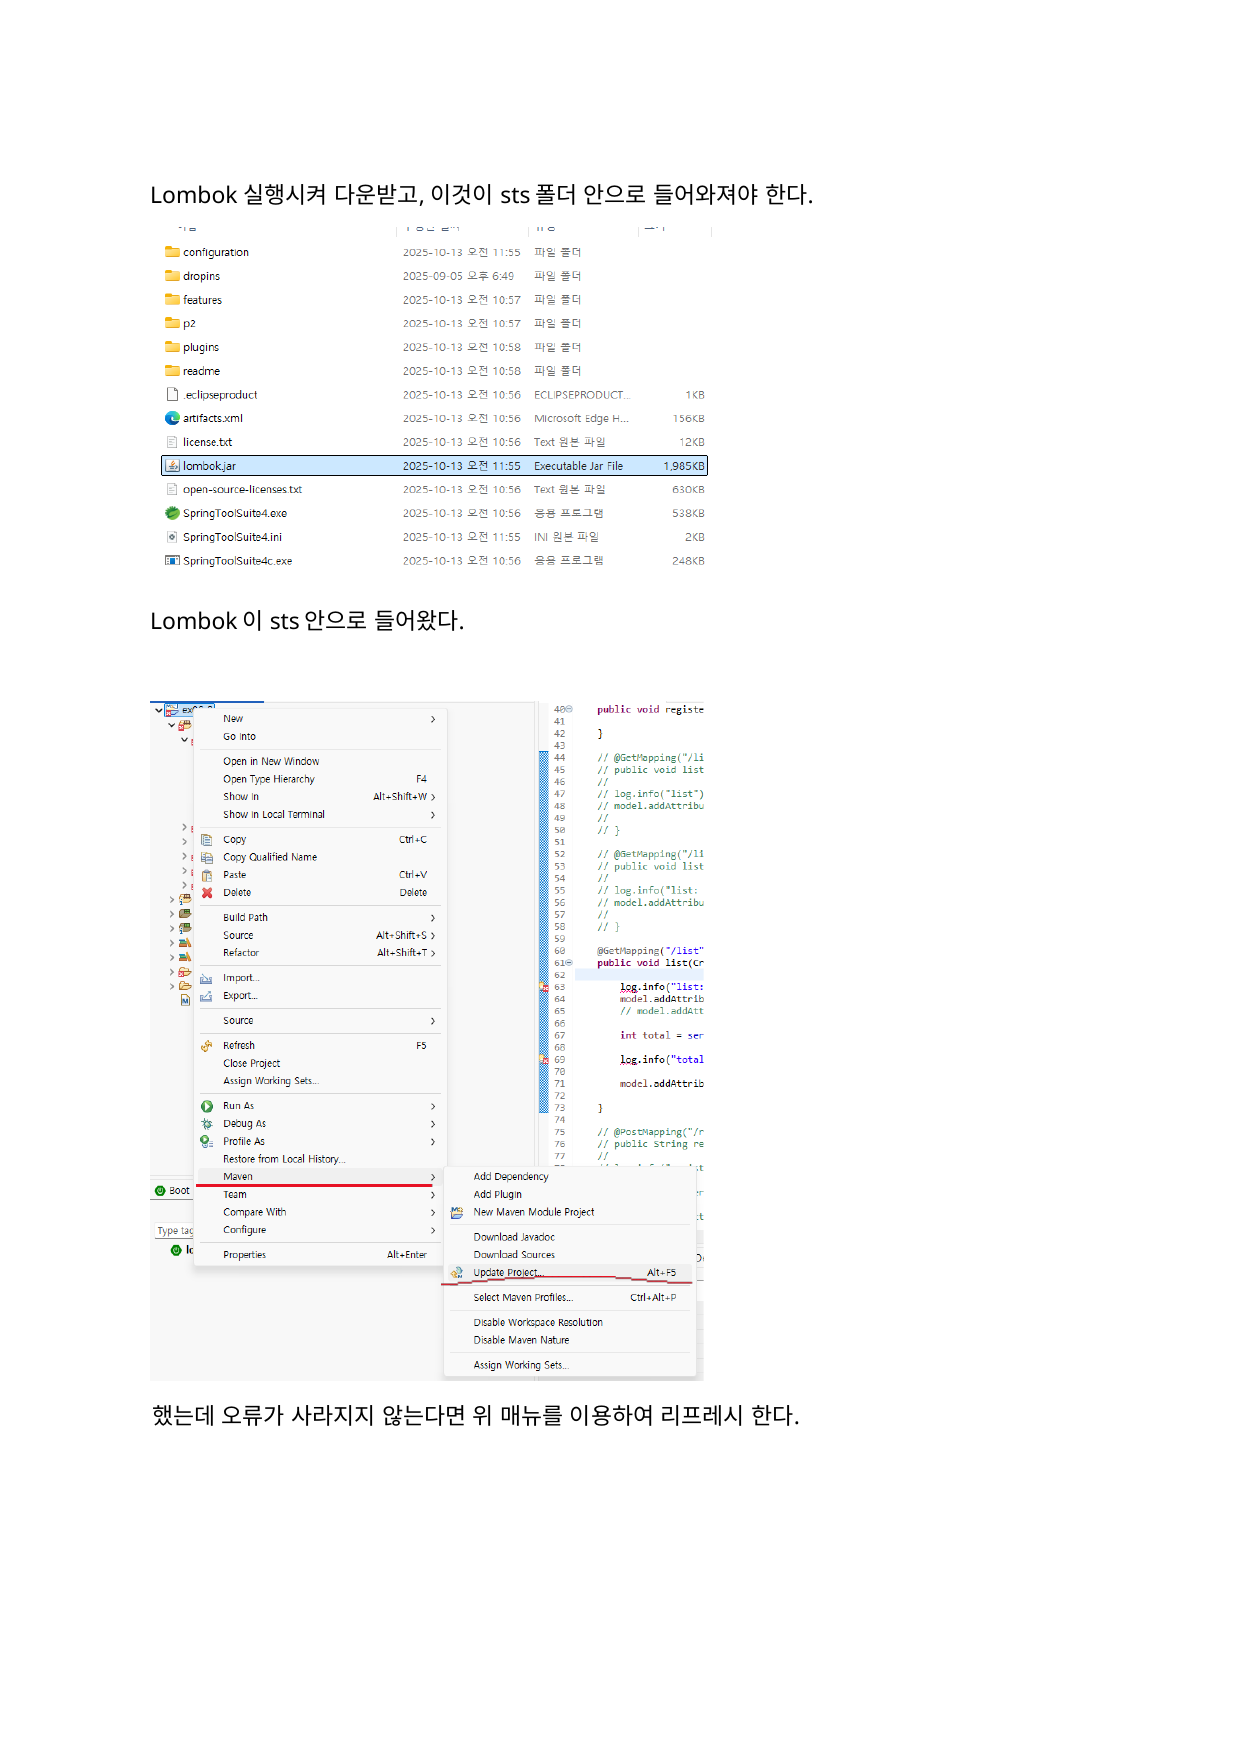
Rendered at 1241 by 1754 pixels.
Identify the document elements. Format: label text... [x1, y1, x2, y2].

picture [150, 227, 736, 587]
text 했는데 오류가 사라지지 않는다면 위 매뉴를 이용하여 리프레시 한다. [150, 1397, 1090, 1431]
picture [150, 701, 704, 1381]
text Lombok이 sts안으로 들어왔다. [150, 603, 1090, 636]
text Lombok 실행시켜 다운받고, 이것이 sts폴더 안으로 들어와져야 한다. [150, 177, 1090, 211]
